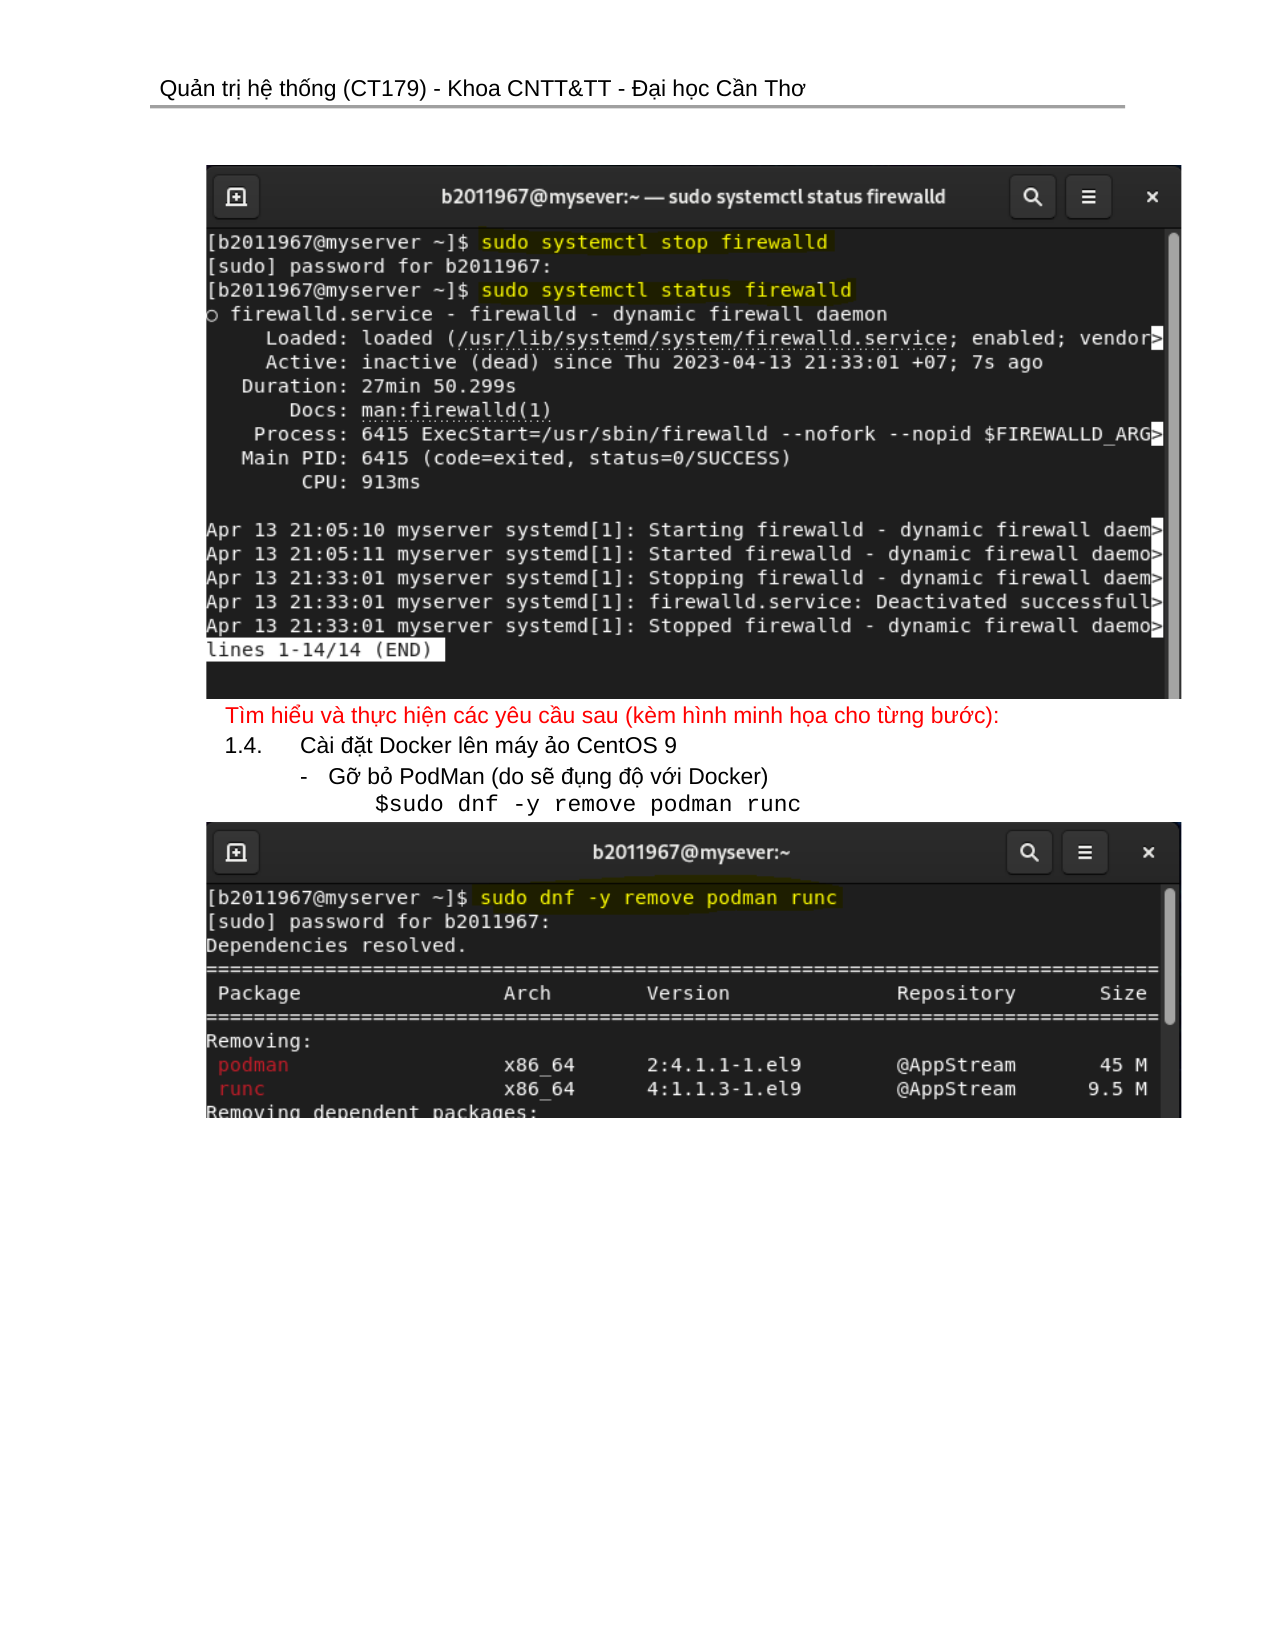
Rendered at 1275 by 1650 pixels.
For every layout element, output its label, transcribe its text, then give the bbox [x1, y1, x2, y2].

picture [206, 165, 1182, 699]
list Cài đặt Docker lên máy ảo CentOS 9 [262, 732, 1125, 759]
text $sudo dnf -y remove podman runc [300, 793, 1125, 819]
picture [206, 822, 1182, 1118]
text Tìm hiểu và thực hiện các yêu cầu sau (kèm hình minh họa cho từng bước): [150, 702, 1125, 728]
list Gỡ bỏ PodMan (do sẽ đụng độ với Docker) [300, 763, 1125, 789]
